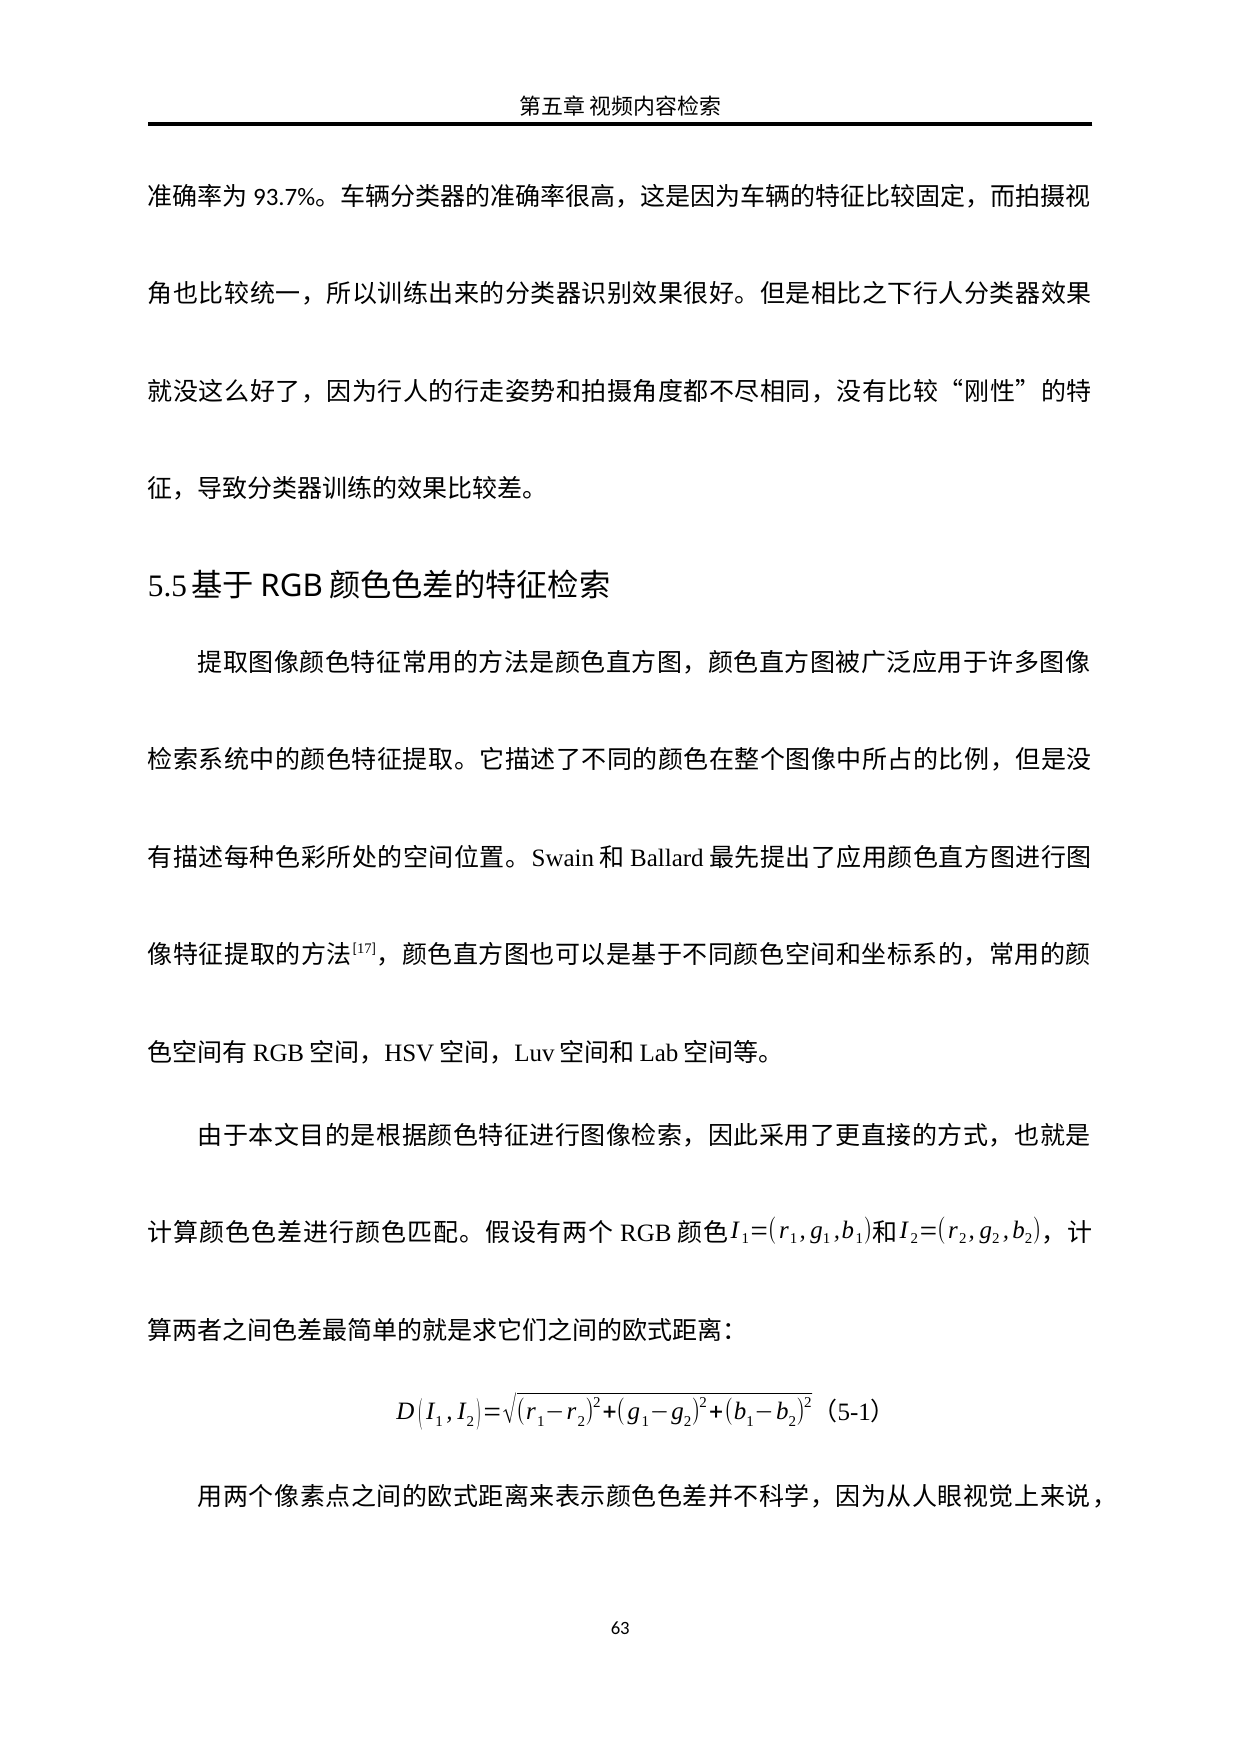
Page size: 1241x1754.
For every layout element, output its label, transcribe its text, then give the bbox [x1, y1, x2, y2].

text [148, 1462, 1092, 1527]
text 提取图像颜色特征常用的方法是颜色直方图，颜色直方图被广泛应用于许多图像检索系统中的颜色特征提取。它描述了不同的颜色在整个图像中所占的比例，但是没有描述每种色彩所处的空间位置。Swain和Ballard最先提出了应用颜色直方图进行图像特征提取的方法[17]，颜色直方图也可以是基于不同颜色空间和坐标系的，常用的颜色空间有RGB空间，HSV空间，Luv空间和Lab空间等。 [148, 628, 1092, 1083]
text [148, 162, 1092, 519]
text （5-1） [148, 1379, 1092, 1444]
list 基于RGB颜色色差的特征检索 [148, 550, 1092, 615]
text 由于本文目的是根据颜色特征进行图像检索，因此采用了更直接的方式，也就是计算颜色色差进行颜色匹配。假设有两个RGB颜色和，计算两者之间色差最简单的就是求它们之间的欧式距离： [148, 1101, 1092, 1361]
